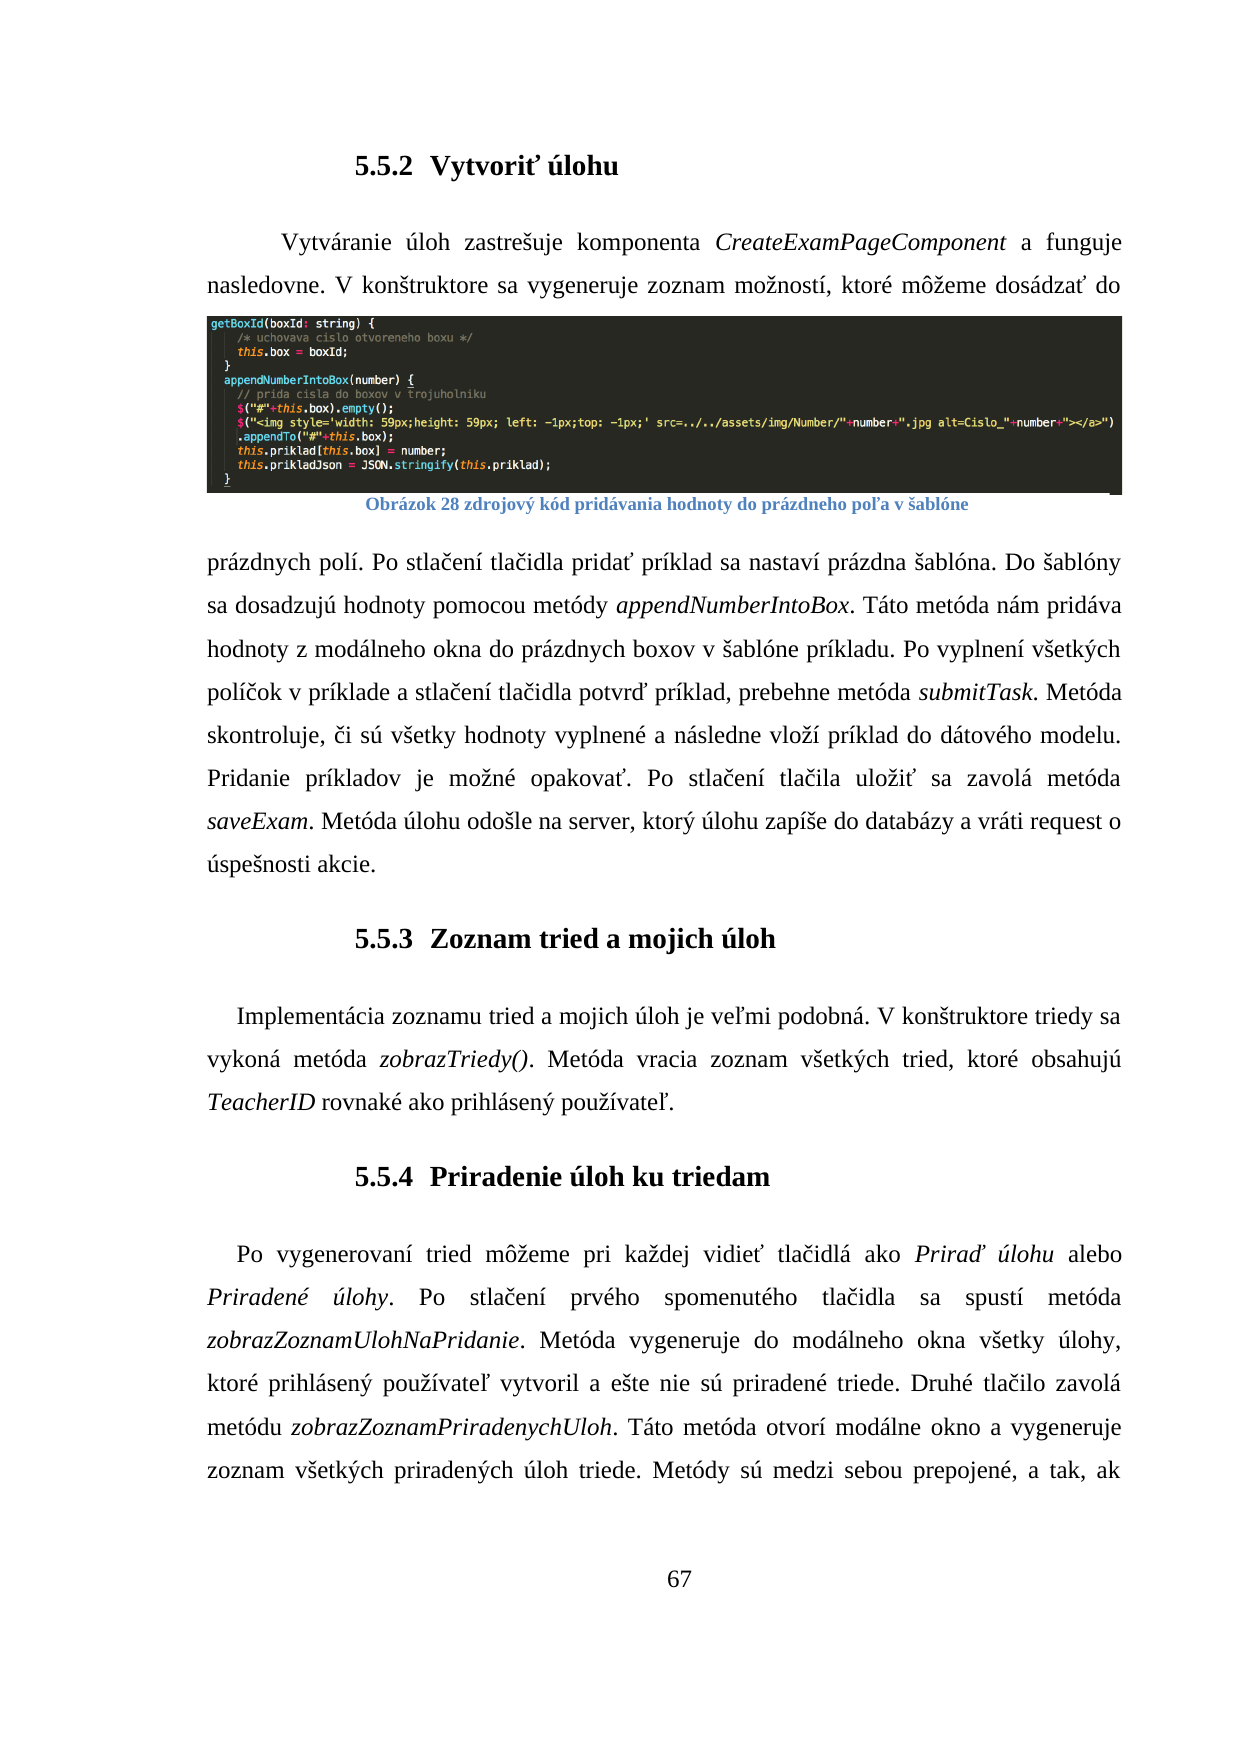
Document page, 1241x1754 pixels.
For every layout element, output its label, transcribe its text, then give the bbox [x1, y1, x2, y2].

picture [206, 316, 1123, 495]
text Vytváranie úloh zastrešuje komponenta CreateExamPageComponent a funguje nasledovne. V konštruktore sa vygeneruje zoznam možností, ktoré môžeme dosádzať do prázdnych polí. Po stlačení tlačidla pridať príklad sa nastaví prázdna šablóna. Do šablóny sa dosadzujú hodnoty pomocou metódy appendNumberIntoBox. Táto metóda nám pridáva hodnoty z modálneho okna do prázdnych boxov v šablóne príkladu. Po vyplnení všetkých políčok v príklade a stlačení tlačidla potvrď príklad, prebehne metóda submitTask. Metóda skontroluje, či sú všetky hodnoty vyplnené a následne vloží príklad do dátového modelu. Pridanie príkladov je možné opakovať. Po stlačení tlačila uložiť sa zavolá metóda saveExam. Metóda úlohu odošle na server, ktorý úlohu zapíše do databázy a vráti request o úspešnosti akcie. [207, 495, 1122, 878]
subtitle Priradenie úloh ku triedam [354, 1159, 1122, 1193]
subtitle Vytvoriť úlohu [354, 148, 1122, 181]
text Vytváranie úloh zastrešuje komponenta CreateExamPageComponent a funguje nasledovne. V konštruktore sa vygeneruje zoznam možností, ktoré môžeme dosádzať do prázdnych polí. Po stlačení tlačidla pridať príklad sa nastaví prázdna šablóna. Do šablóny sa dosadzujú hodnoty pomocou metódy appendNumberIntoBox. Táto metóda nám pridáva hodnoty z modálneho okna do prázdnych boxov v šablóne príkladu. Po vyplnení všetkých políčok v príklade a stlačení tlačidla potvrď príklad, prebehne metóda submitTask. Metóda skontroluje, či sú všetky hodnoty vyplnené a následne vloží príklad do dátového modelu. Pridanie príkladov je možné opakovať. Po stlačení tlačila uložiť sa zavolá metóda saveExam. Metóda úlohu odošle na server, ktorý úlohu zapíše do databázy a vráti request o úspešnosti akcie. [207, 227, 1122, 316]
subtitle Zoznam tried a mojich úloh [354, 922, 1122, 955]
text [207, 1239, 1122, 1483]
text Implementácia zoznamu tried a mojich úloh je veľmi podobná. V konštruktore triedy sa vykoná metóda zobrazTriedy(). Metóda vracia zoznam všetkých tried, ktoré obsahujú TeacherID rovnaké ako prihlásený používateľ. [207, 1001, 1122, 1116]
